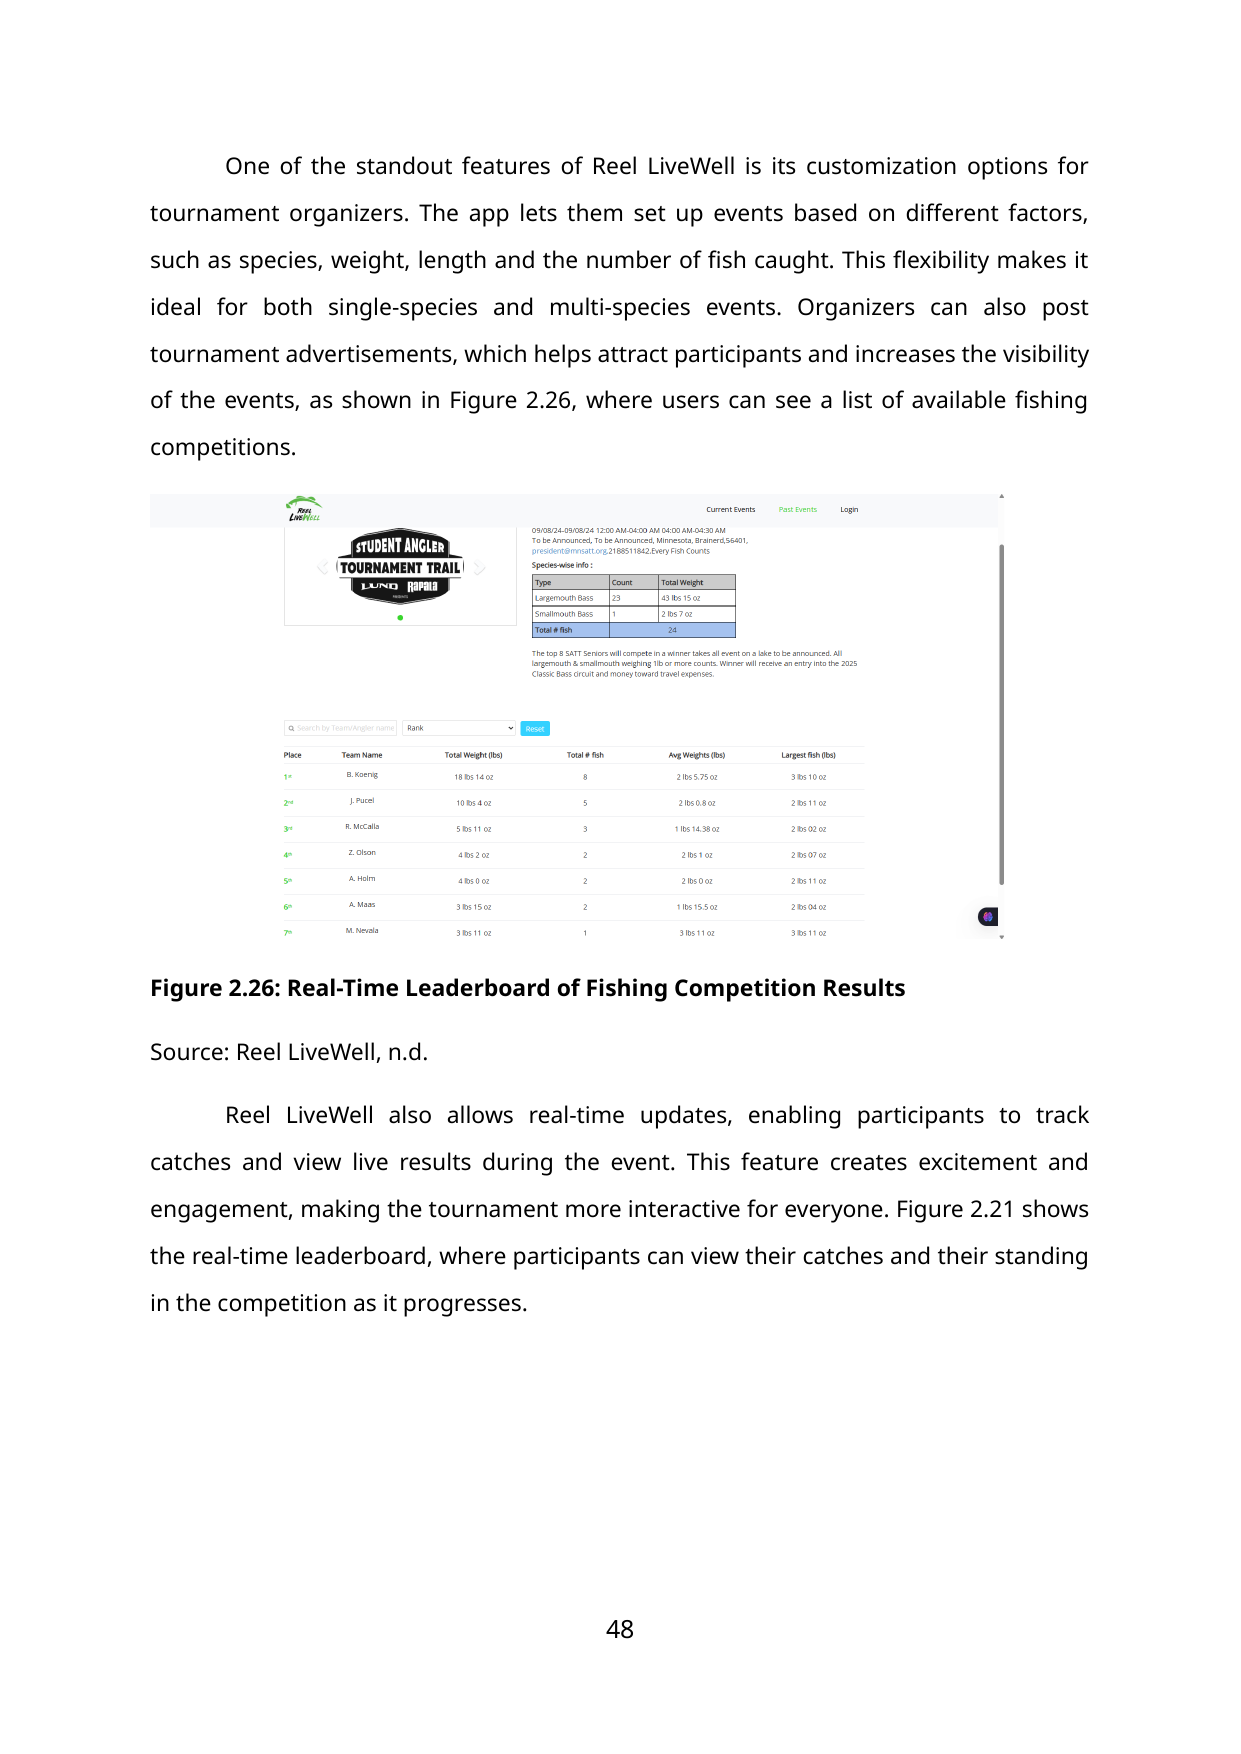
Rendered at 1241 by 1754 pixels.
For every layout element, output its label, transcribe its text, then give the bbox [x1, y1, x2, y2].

text Figure 2.26: Real-Time Leaderboard of Fishing Competition Results [150, 972, 1090, 1003]
text One of the standout features of Reel LiveWell is its customization options for tournament organizers. The app lets them set up events based on different factors, such as species, weight, length and the number of fish caught. This flexibility makes it ideal for both single-species and multi-species events. Organizers can also post tournament advertisements, which helps attract participants and increases the visibility of the events, as shown in Figure 2.26, where users can see a list of available fishing competitions. [150, 150, 1090, 462]
text Reel LiveWell also allows real-time updates, enabling participants to track catches and view live results during the event. This feature creates excitement and engagement, making the tournament more interactive for everyone. Figure 2.21 shows the real-time leaderboard, where participants can view their catches and their standing in the competition as it progresses. [150, 1099, 1090, 1318]
picture [150, 494, 1005, 939]
text Source: Reel LiveWell, n.d. [150, 1036, 1090, 1067]
